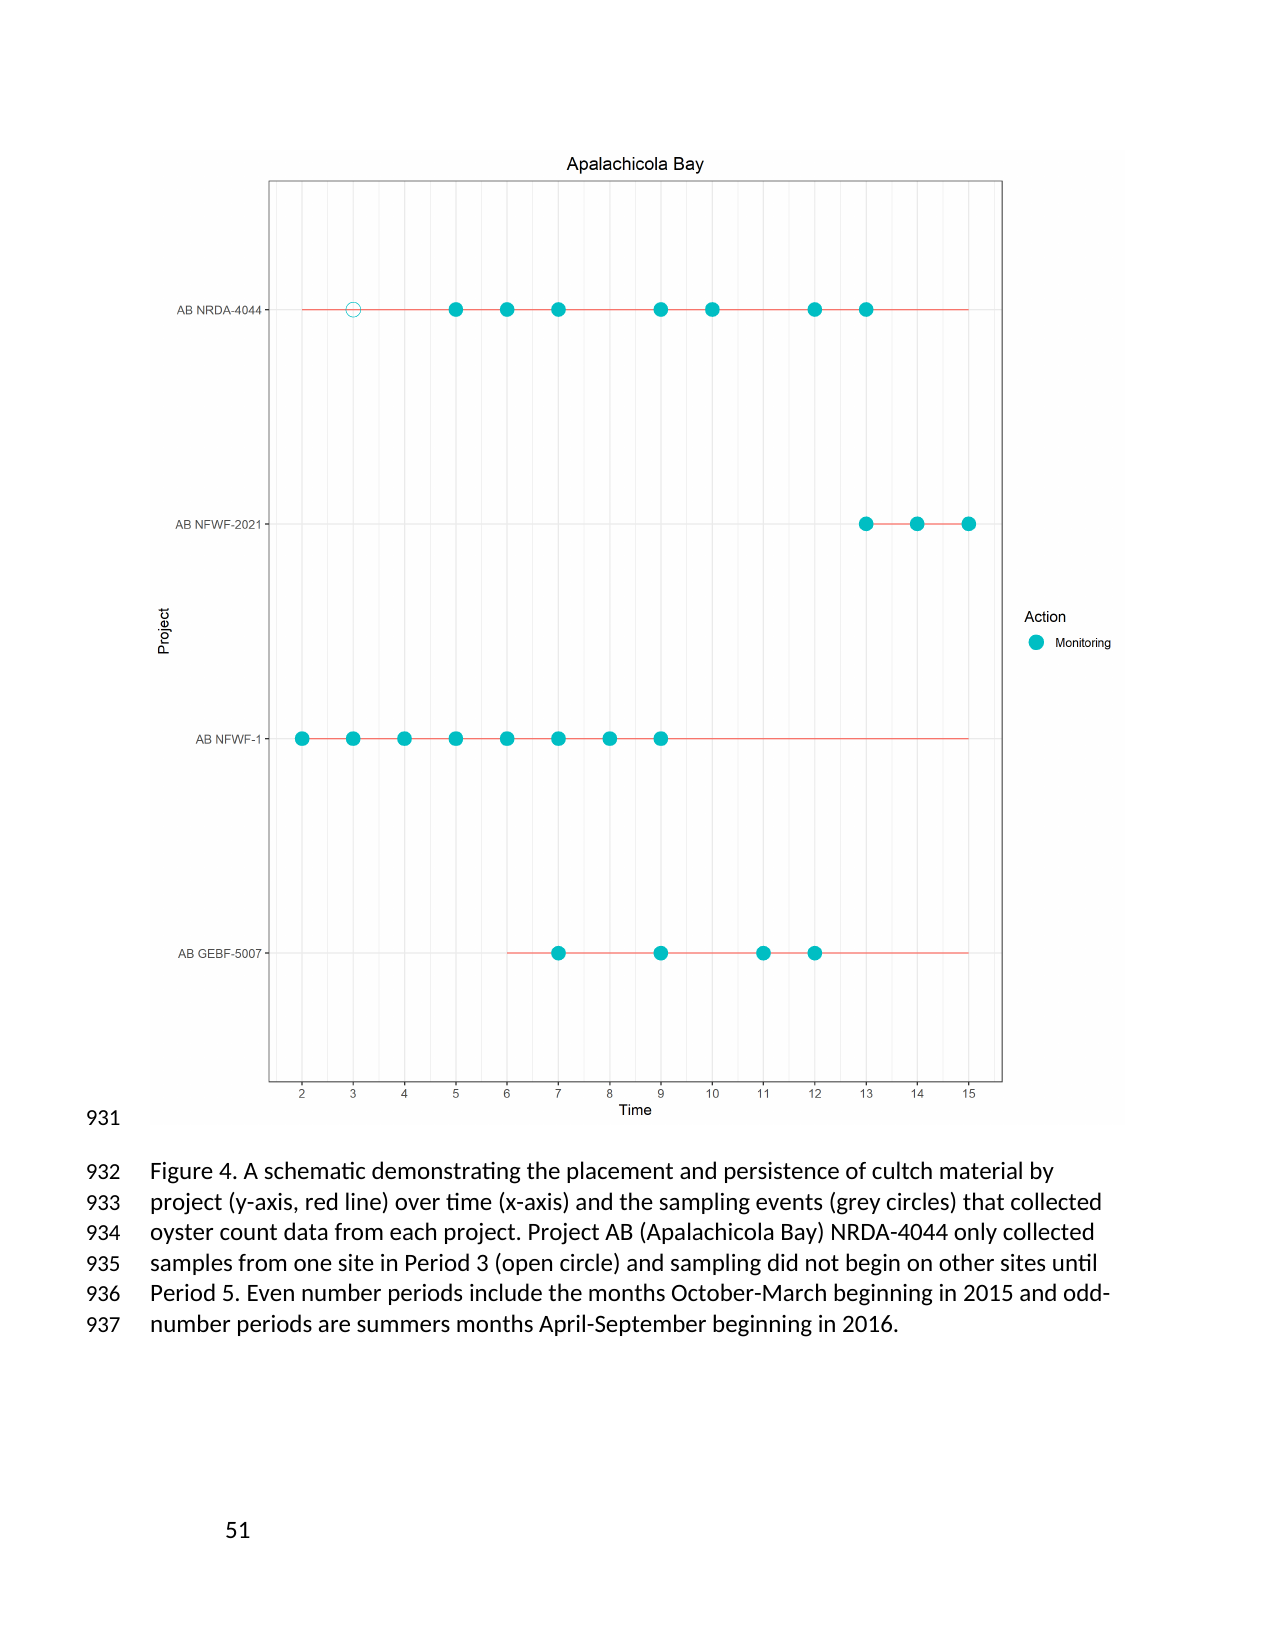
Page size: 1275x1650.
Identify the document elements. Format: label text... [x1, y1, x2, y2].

text Figure 4. A schematic demonstrating the placement and persistence of cultch material by project (y-axis, red line) over time (x-axis) and the sampling events (grey circles) that collected oyster count data from each project. Project AB (Apalachicola Bay) NRDA-4044 only collected samples from one site in Period 3 (open circle) and sampling did not begin on other sites until Period 5. Even number periods include the months October-March beginning in 2015 and odd-number periods are summers months April-September beginning in 2016. [150, 1156, 1125, 1339]
picture [150, 150, 1125, 1125]
